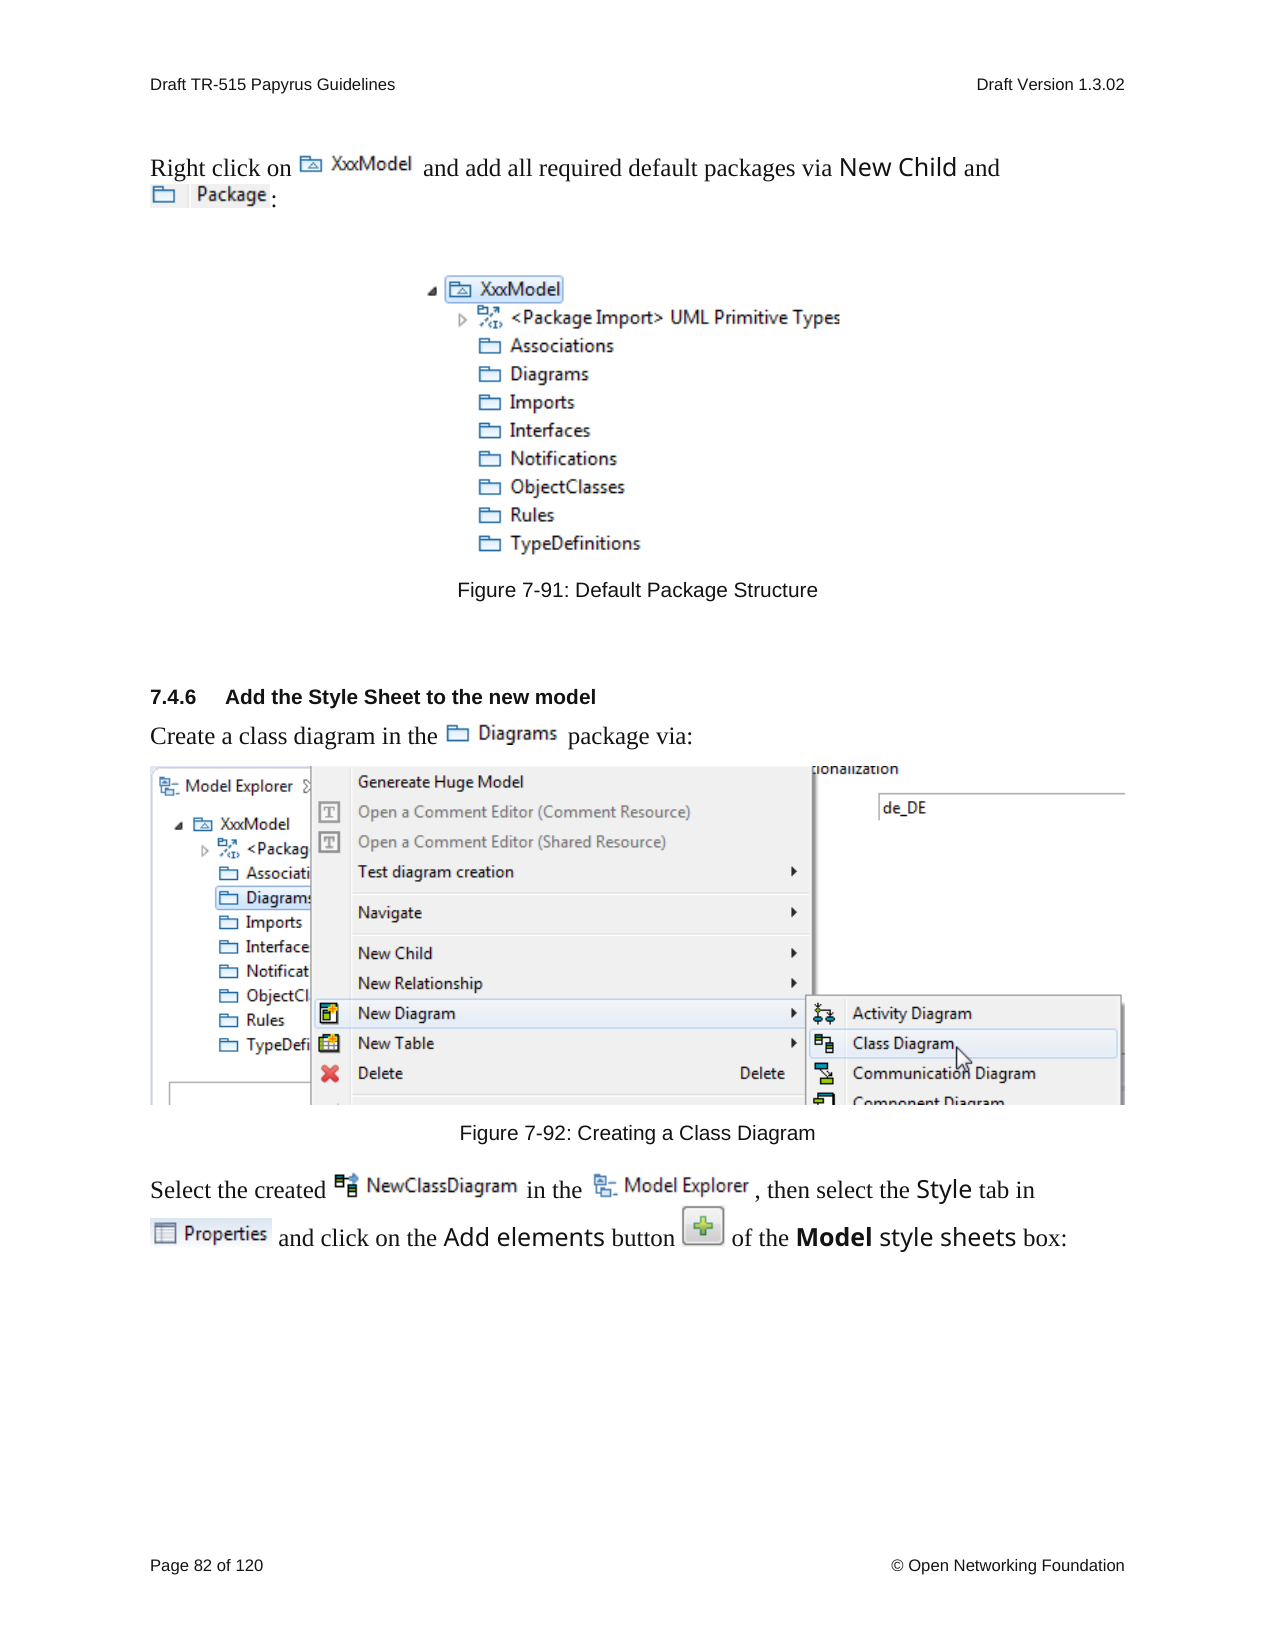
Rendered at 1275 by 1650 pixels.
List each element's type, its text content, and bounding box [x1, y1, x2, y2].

subtitle Add the Style Sheet to the new model [150, 684, 1125, 708]
picture [426, 275, 849, 561]
text Create a class diagram in the package via: [150, 721, 1125, 750]
text Right click on and add all required default packages via New Child and : [150, 150, 1125, 213]
picture [681, 1205, 726, 1247]
picture [297, 153, 417, 177]
picture [332, 1170, 520, 1199]
picture [588, 1171, 755, 1199]
picture [150, 1218, 272, 1247]
picture [150, 184, 271, 208]
text Select the created in the , then select the Style tab in and click on the Add elements button of the Model style sheets box: [150, 1170, 1125, 1253]
picture [150, 766, 1125, 1105]
picture [444, 722, 562, 745]
